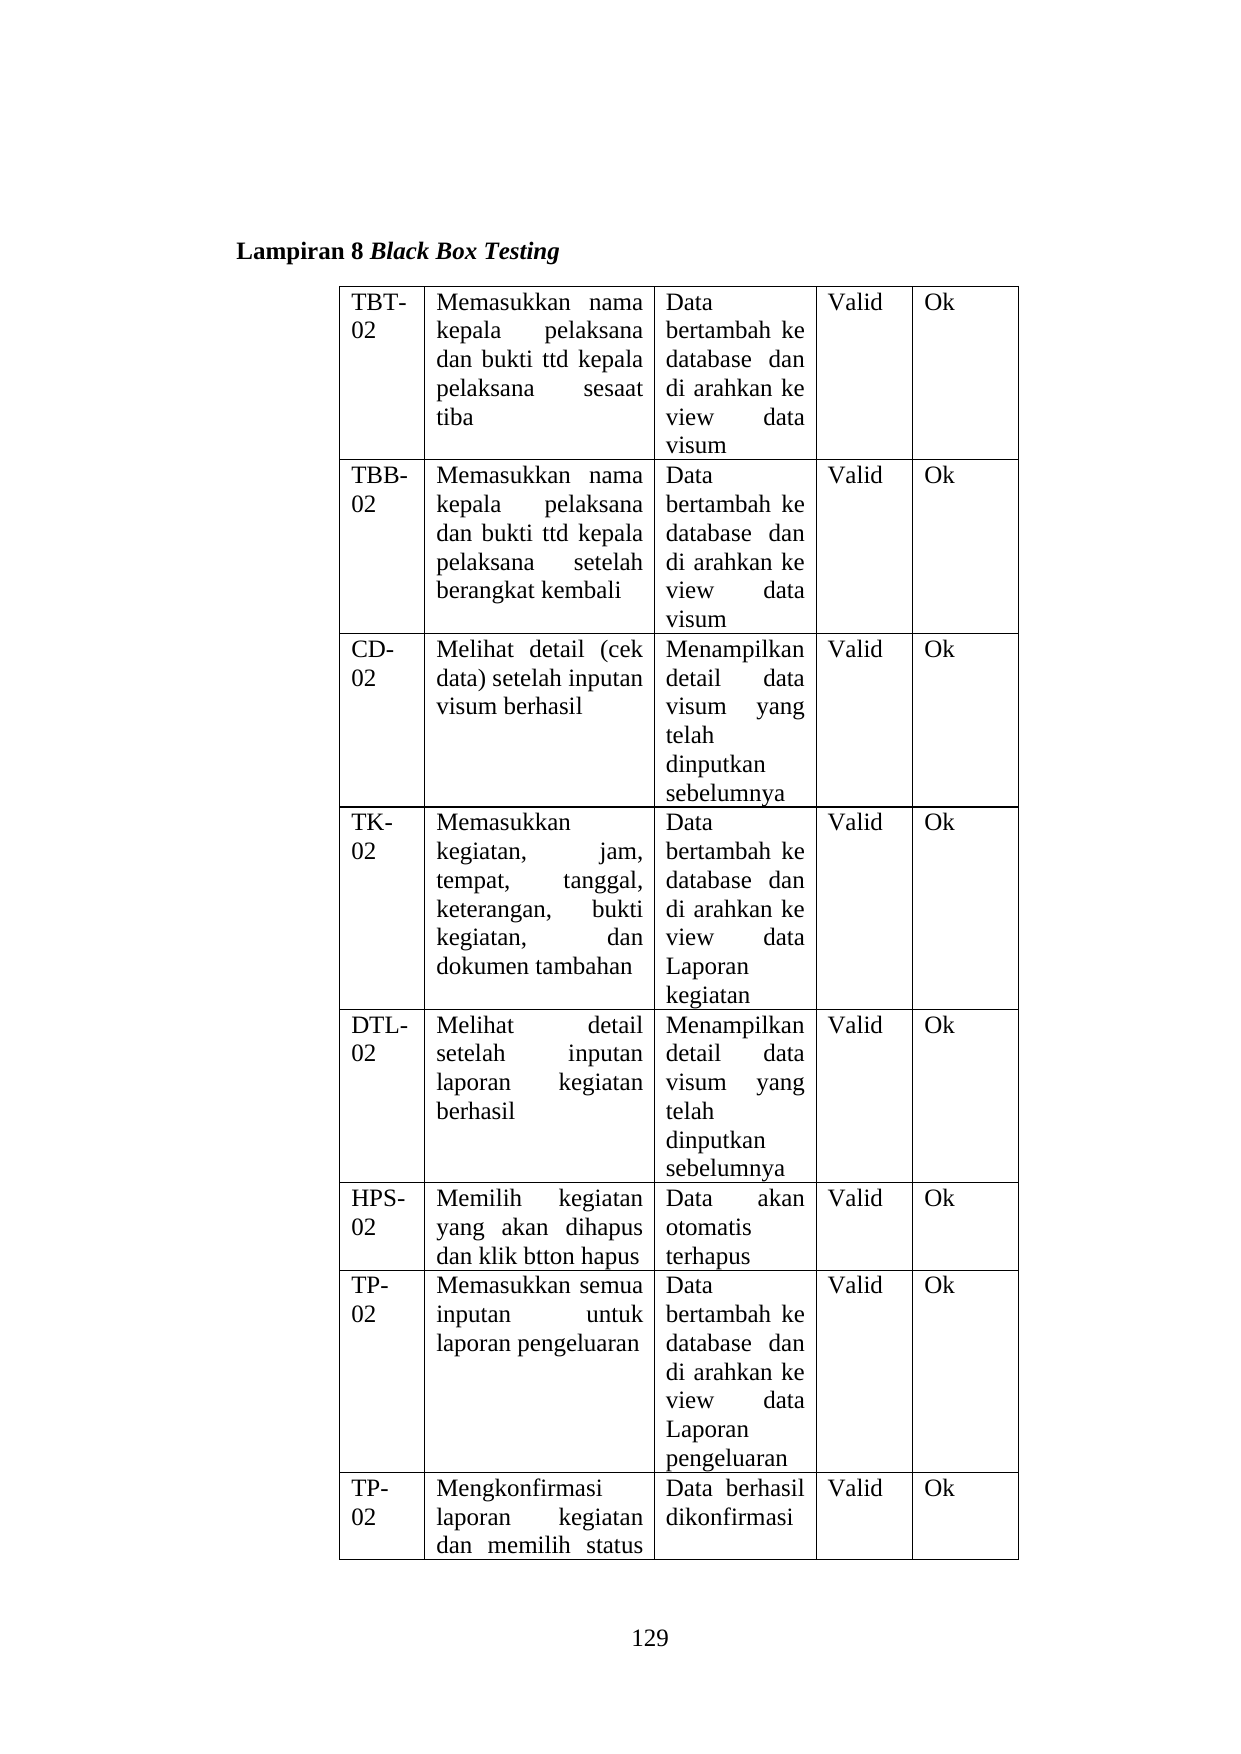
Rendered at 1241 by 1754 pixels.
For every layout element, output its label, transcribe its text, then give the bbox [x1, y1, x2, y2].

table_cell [425, 1473, 654, 1559]
table_cell Valid [817, 1473, 912, 1559]
table_cell Valid [817, 1271, 912, 1472]
table_cell Memasukkan kegiatan, jam, tempat, tanggal, keterangan, bukti kegiatan, dan dokumen tambahan [425, 808, 654, 1009]
table_cell Melihat detail (cek data) setelah inputan visum berhasil [425, 634, 654, 806]
table_cell TBB-02 [340, 460, 424, 633]
table_cell Memasukkan semua inputan untuk laporan pengeluaran [425, 1271, 654, 1472]
table_cell CD-02 [340, 634, 424, 806]
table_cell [655, 1473, 816, 1559]
table_cell Ok [913, 634, 1018, 806]
table_cell Valid [817, 1010, 912, 1182]
table_header Data bertambah ke database dan di arahkan ke view data visum [655, 287, 816, 459]
table_header TBT-02 [340, 287, 424, 459]
table_cell Data bertambah ke database dan di arahkan ke view data Laporan kegiatan [655, 808, 816, 1009]
table_cell Ok [913, 460, 1018, 633]
table_cell Data bertambah ke database dan di arahkan ke view data visum [655, 460, 816, 633]
table_header Memasukkan nama kepala pelaksana dan bukti ttd kepala pelaksana sesaat tiba [425, 287, 654, 459]
table_cell Valid [817, 634, 912, 806]
table_cell Valid [817, 460, 912, 633]
table_cell Valid [817, 1183, 912, 1269]
table_cell Menampilkan detail data visum yang telah dinputkan sebelumnya [655, 1010, 816, 1182]
table_cell Ok [913, 1271, 1018, 1472]
table_cell Memilih kegiatan yang akan dihapus dan klik btton hapus [425, 1183, 654, 1269]
table_cell TP-02 [340, 1271, 424, 1472]
table_cell HPS-02 [340, 1183, 424, 1269]
table_cell Ok [913, 1010, 1018, 1182]
table_header Valid [817, 287, 912, 459]
table_cell Menampilkan detail data visum yang telah dinputkan sebelumnya [655, 634, 816, 806]
text Lampiran 8 Black Box Testing [236, 236, 1063, 265]
table_cell Ok [913, 1473, 1018, 1559]
table_cell Valid [817, 808, 912, 1009]
table_cell Ok [913, 808, 1018, 1009]
table_cell DTL-02 [340, 1010, 424, 1182]
table_header Ok [913, 287, 1018, 459]
table_cell Memasukkan nama kepala pelaksana dan bukti ttd kepala pelaksana setelah berangkat kembali [425, 460, 654, 633]
table_cell TP-02 [340, 1473, 424, 1559]
table_cell Data bertambah ke database dan di arahkan ke view data Laporan pengeluaran [655, 1271, 816, 1472]
table_cell Data akan otomatis terhapus [655, 1183, 816, 1269]
table_cell Melihat detail setelah inputan laporan kegiatan berhasil [425, 1010, 654, 1182]
table_cell Ok [913, 1183, 1018, 1269]
table_cell TK-02 [340, 808, 424, 1009]
